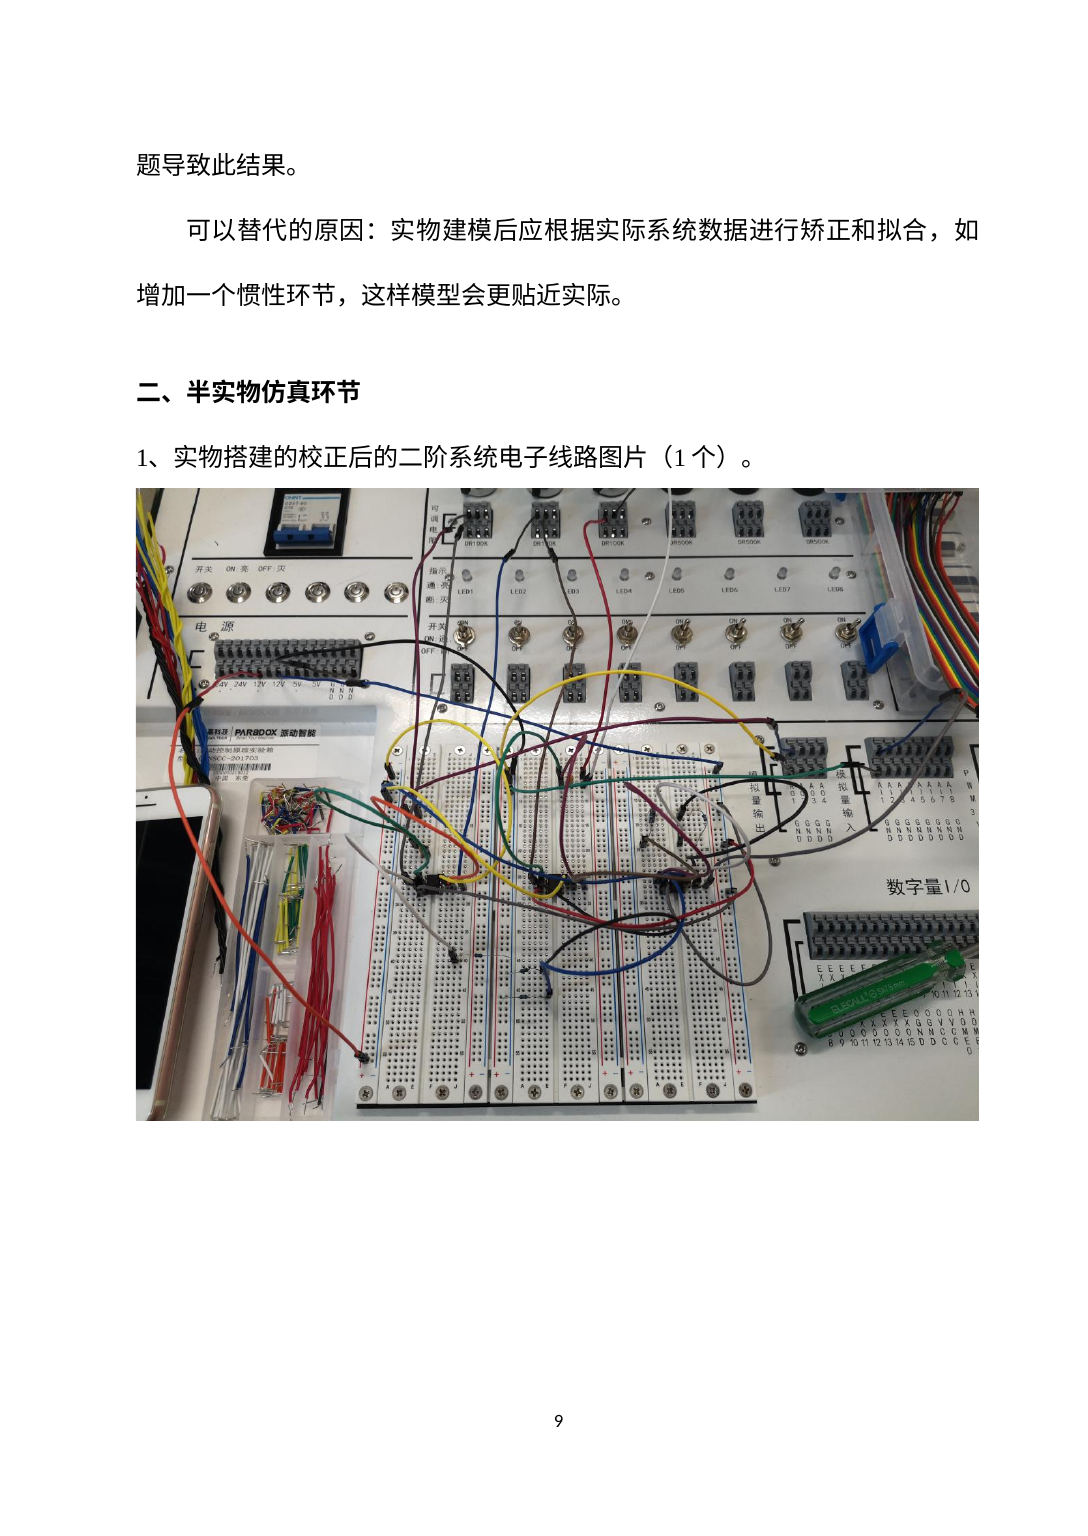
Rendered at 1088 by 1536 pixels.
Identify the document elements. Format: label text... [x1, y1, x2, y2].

text 二、半实物仿真环节 [136, 358, 981, 423]
text 1、实物搭建的校正后的二阶系统电子线路图片（1个）。 [136, 423, 981, 488]
picture [135, 488, 979, 1121]
text 可以替代的原因：实物建模后应根据实际系统数据进行矫正和拟合，如增加一个惯性环节，这样模型会更贴近实际。 [136, 196, 981, 326]
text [136, 131, 981, 196]
